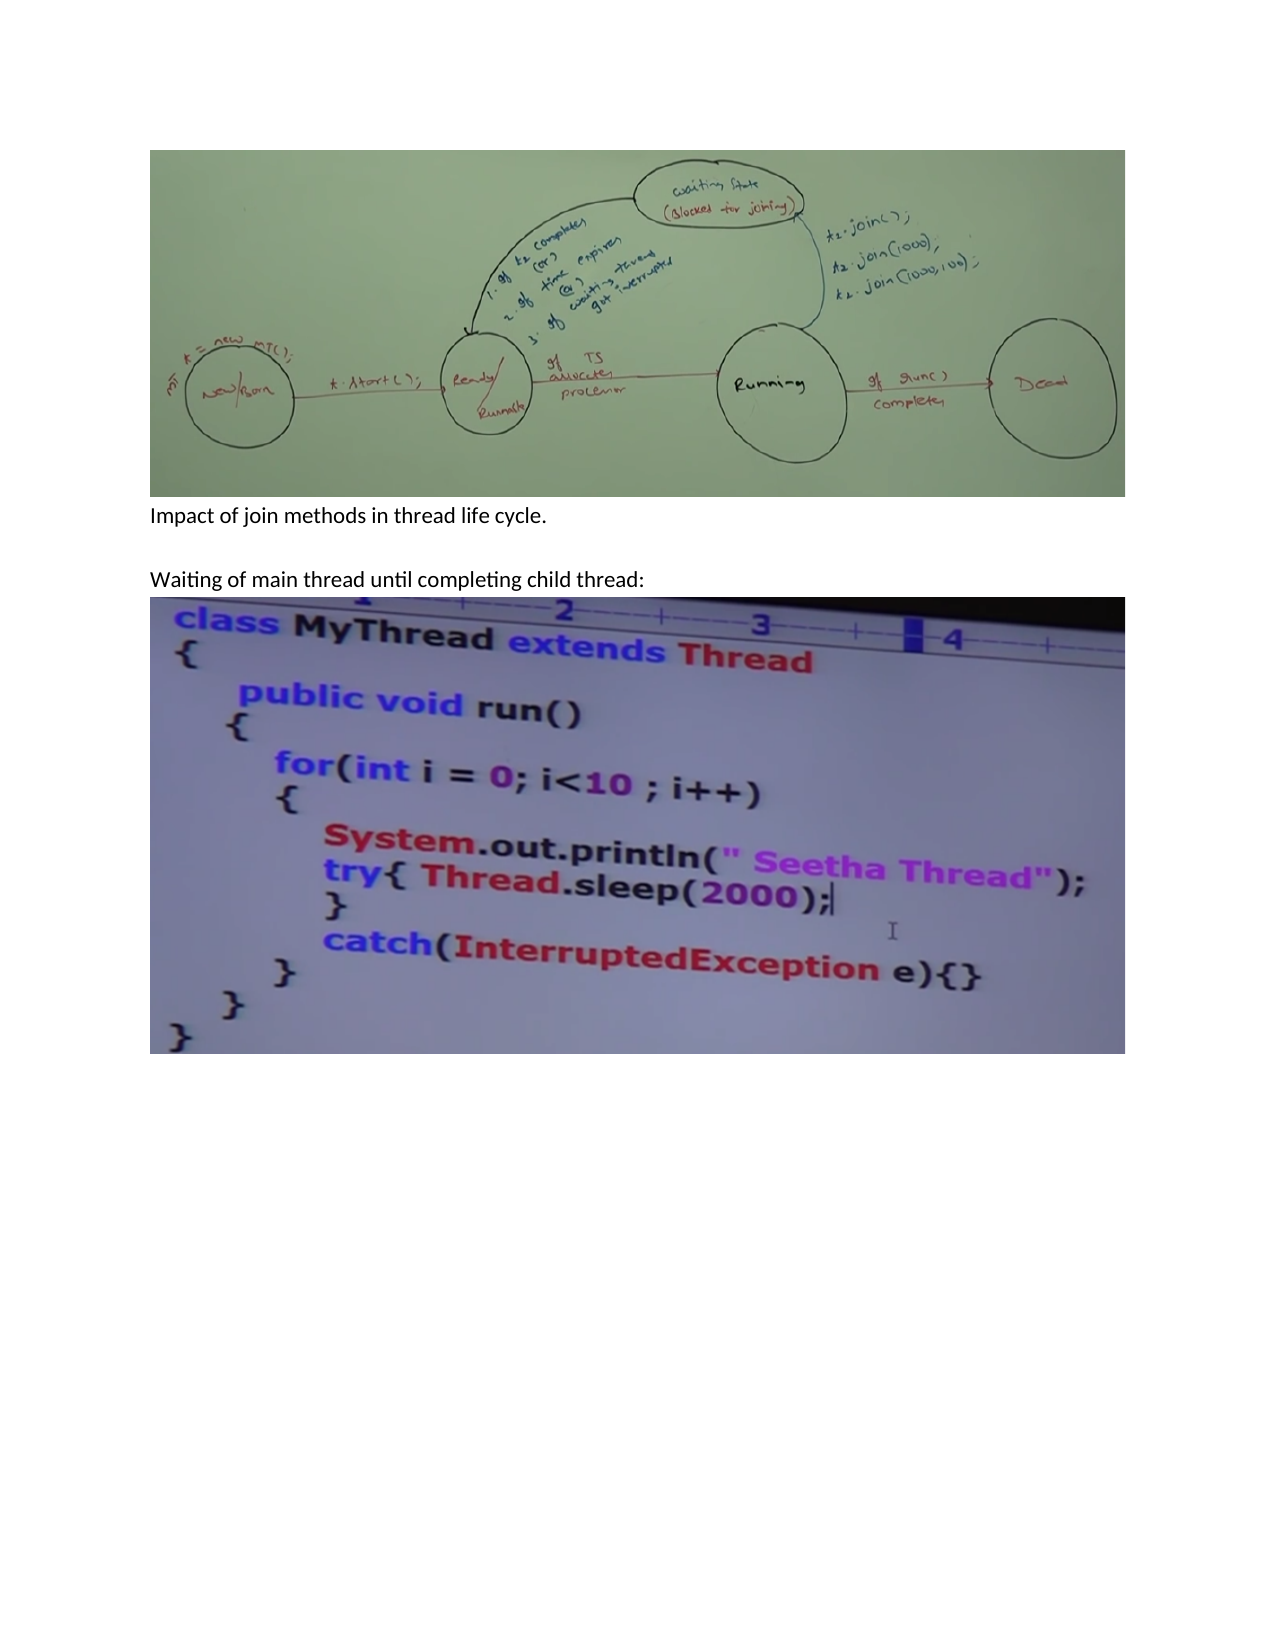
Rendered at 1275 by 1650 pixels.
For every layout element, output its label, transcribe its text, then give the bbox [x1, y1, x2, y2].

picture [150, 597, 1125, 1054]
text Impact of join methods in thread life cycle. [150, 501, 1125, 529]
text Waiting of main thread until completing child thread: [150, 565, 1125, 593]
picture [150, 150, 1125, 497]
